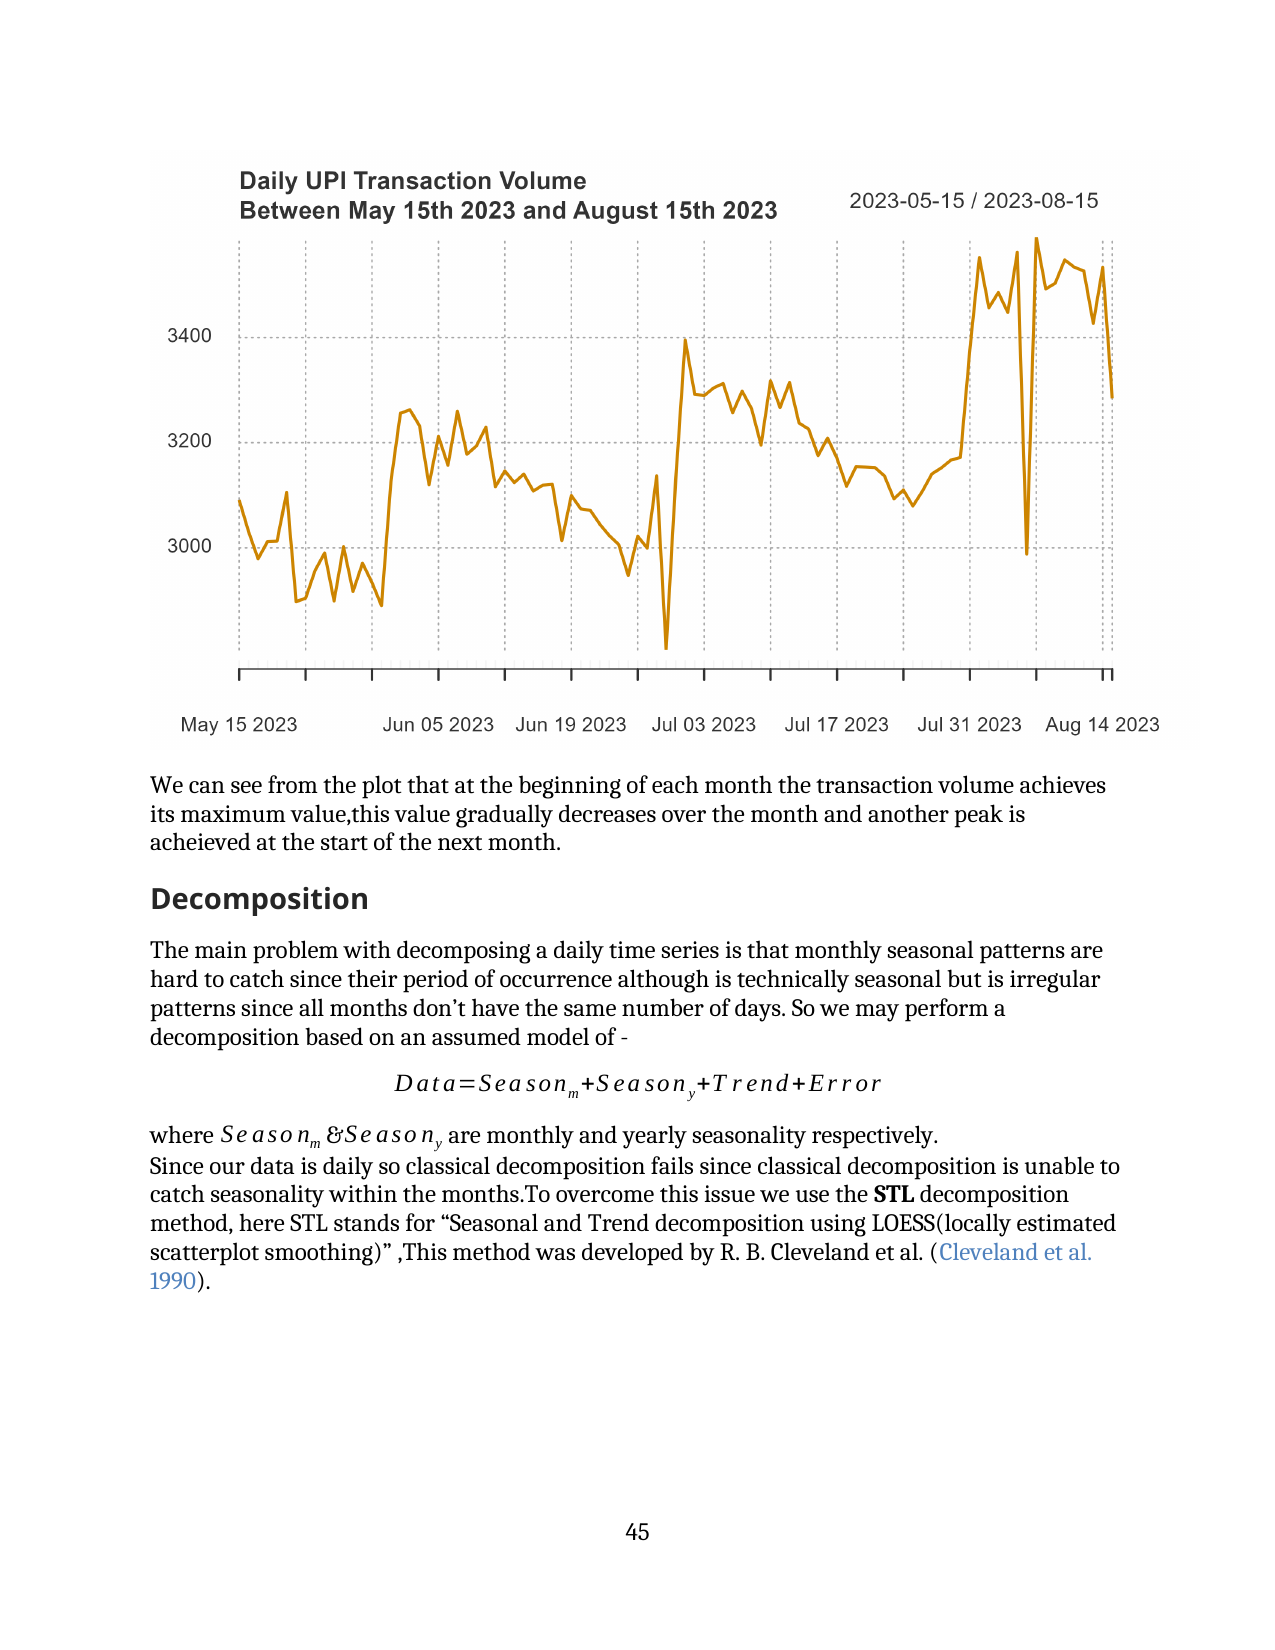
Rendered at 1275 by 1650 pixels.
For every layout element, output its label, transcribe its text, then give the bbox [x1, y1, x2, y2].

picture [150, 150, 1200, 750]
text The main problem with decomposing a daily time series is that monthly seasonal patterns are hard to catch since their period of occurrence although is technically seasonal but is irregular patterns since all months don’t have the same number of days. So we may perform a decomposition based on an assumed model of - [150, 936, 1125, 1051]
subtitle Decomposition [150, 878, 1125, 918]
text where & are monthly and yearly seasonality respectively. Since our data is daily so classical decomposition fails since classical decomposition is unable to catch seasonality within the months.To overcome this issue we use the STL decomposition method, here STL stands for “Seasonal and Trend decomposition using LOESS(locally estimated scatterplot smoothing)” ,This method was developed by R. B. Cleveland et al. (Cleveland et al. 1990). [150, 1120, 1125, 1295]
text We can see from the plot that at the beginning of each month the transaction volume achieves its maximum value,this value gradually decreases over the month and another peak is acheieved at the start of the next month. [150, 771, 1125, 857]
